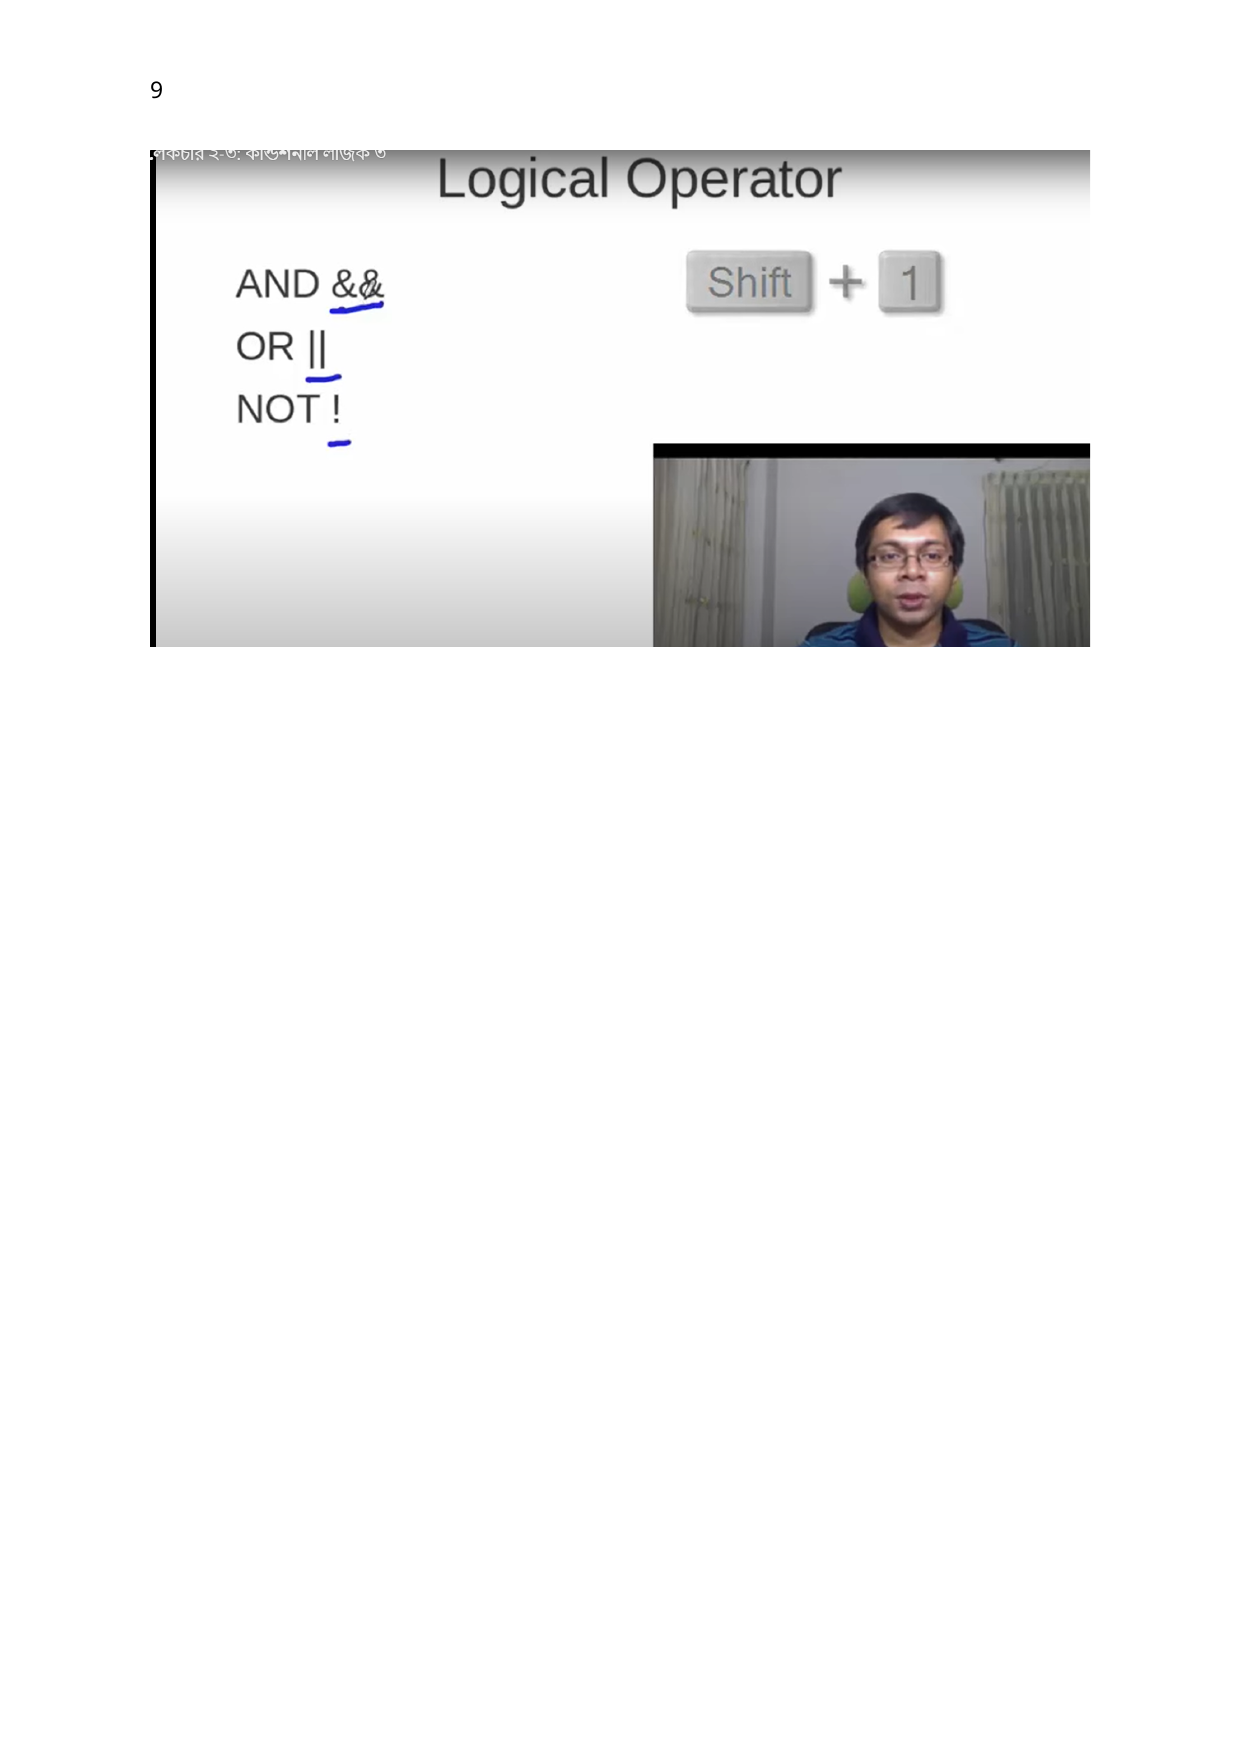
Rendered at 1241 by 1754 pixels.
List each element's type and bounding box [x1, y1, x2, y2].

picture [150, 150, 1091, 647]
